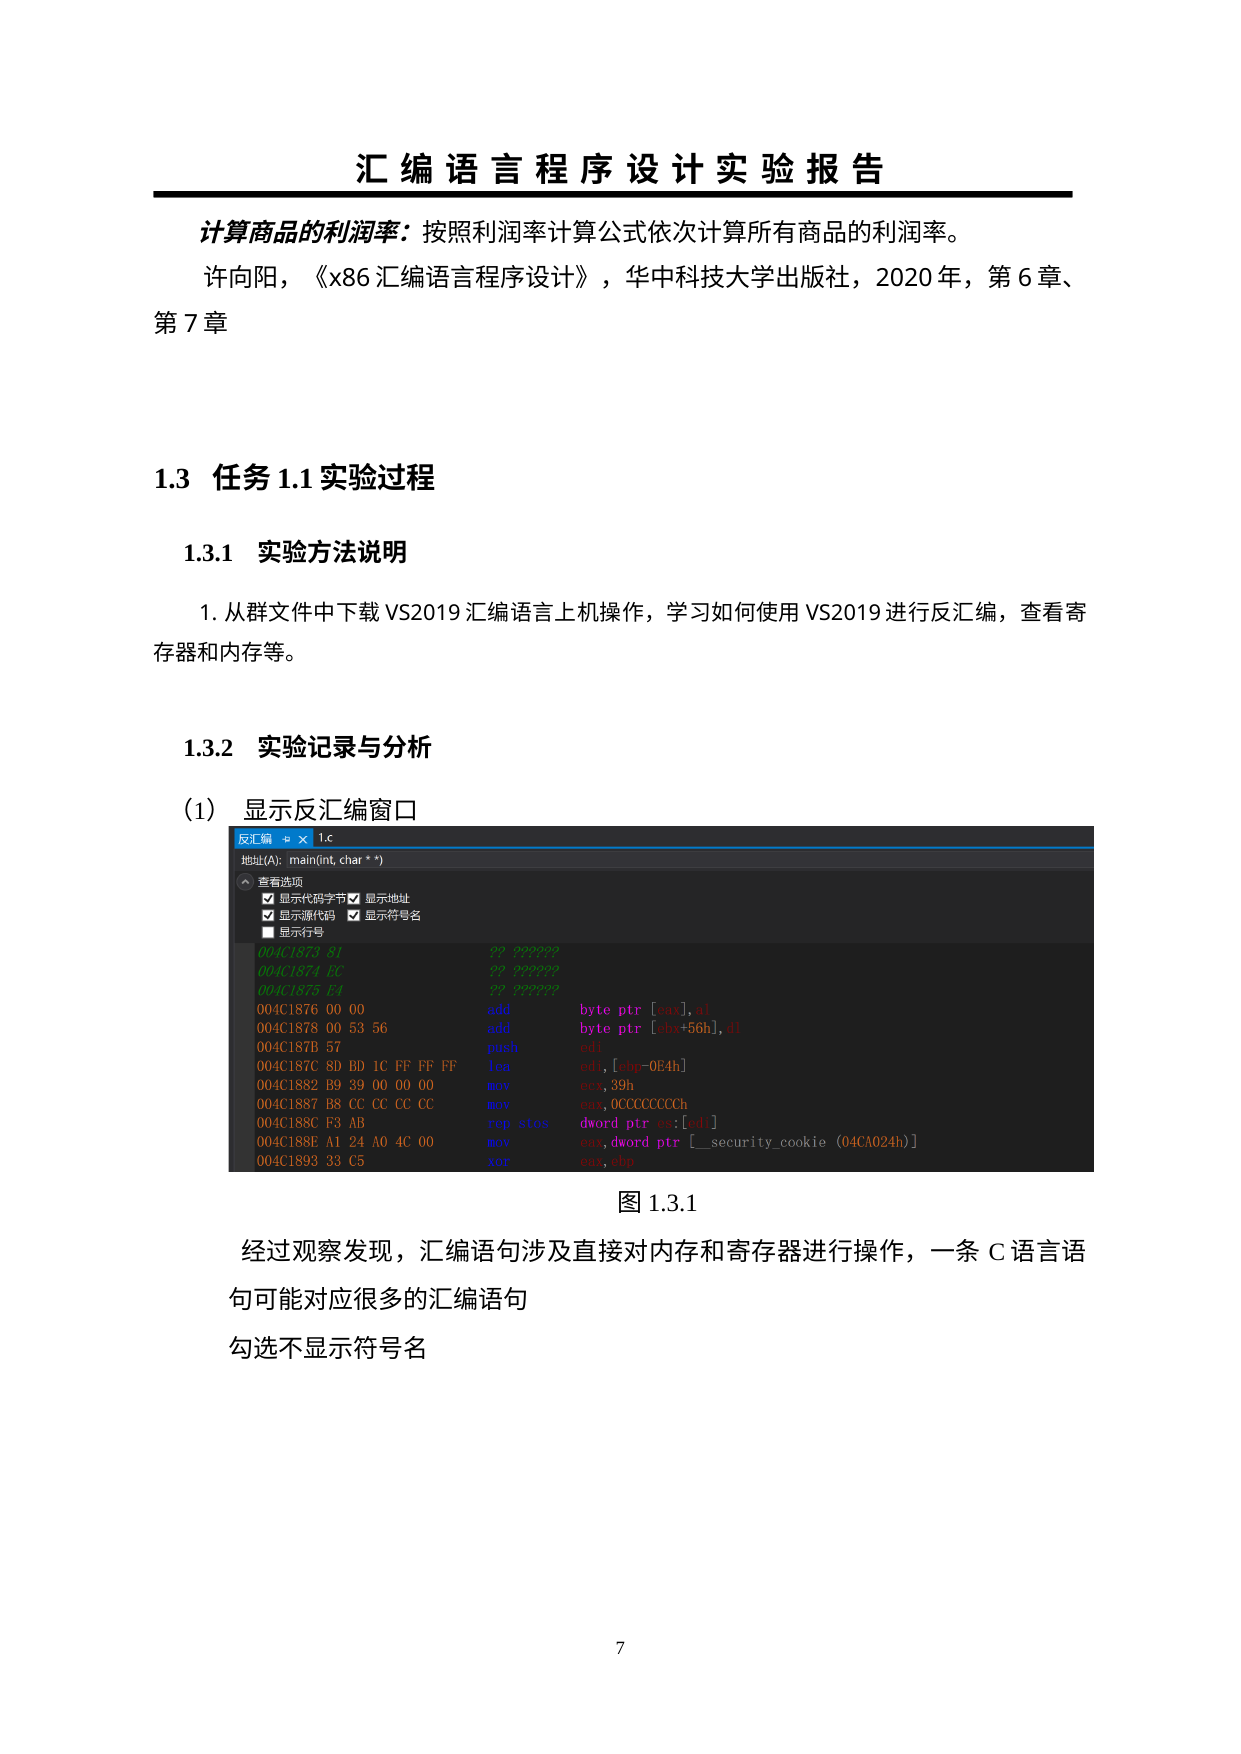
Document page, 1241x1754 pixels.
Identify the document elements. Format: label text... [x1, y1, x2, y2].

text 1. 从群文件中下载VS2019汇编语言上机操作，学习如何使用VS2019进行反汇编，查看寄存器和内存等。 [153, 595, 1087, 666]
subtitle 实验记录与分析 [183, 728, 1087, 764]
subtitle 实验方法说明 [183, 532, 1087, 569]
text 许向阳，《x86汇编语言程序设计》，华中科技大学出版社，2020年，第6章、第7章 [153, 258, 1087, 339]
list 显示反汇编窗口 [168, 790, 1087, 827]
list 经过观察发现，汇编语句涉及直接对内存和寄存器进行操作，一条C语言语句可能对应很多的汇编语句 [228, 1231, 1087, 1316]
picture [228, 826, 1094, 1172]
subtitle 任务1.1实验过程 [153, 454, 1087, 497]
list 图1.3.1 [228, 1182, 1087, 1218]
list 勾选不显示符号名 [228, 1329, 1087, 1365]
text 计算商品的利润率：按照利润率计算公式依次计算所有商品的利润率。 [153, 213, 1087, 249]
